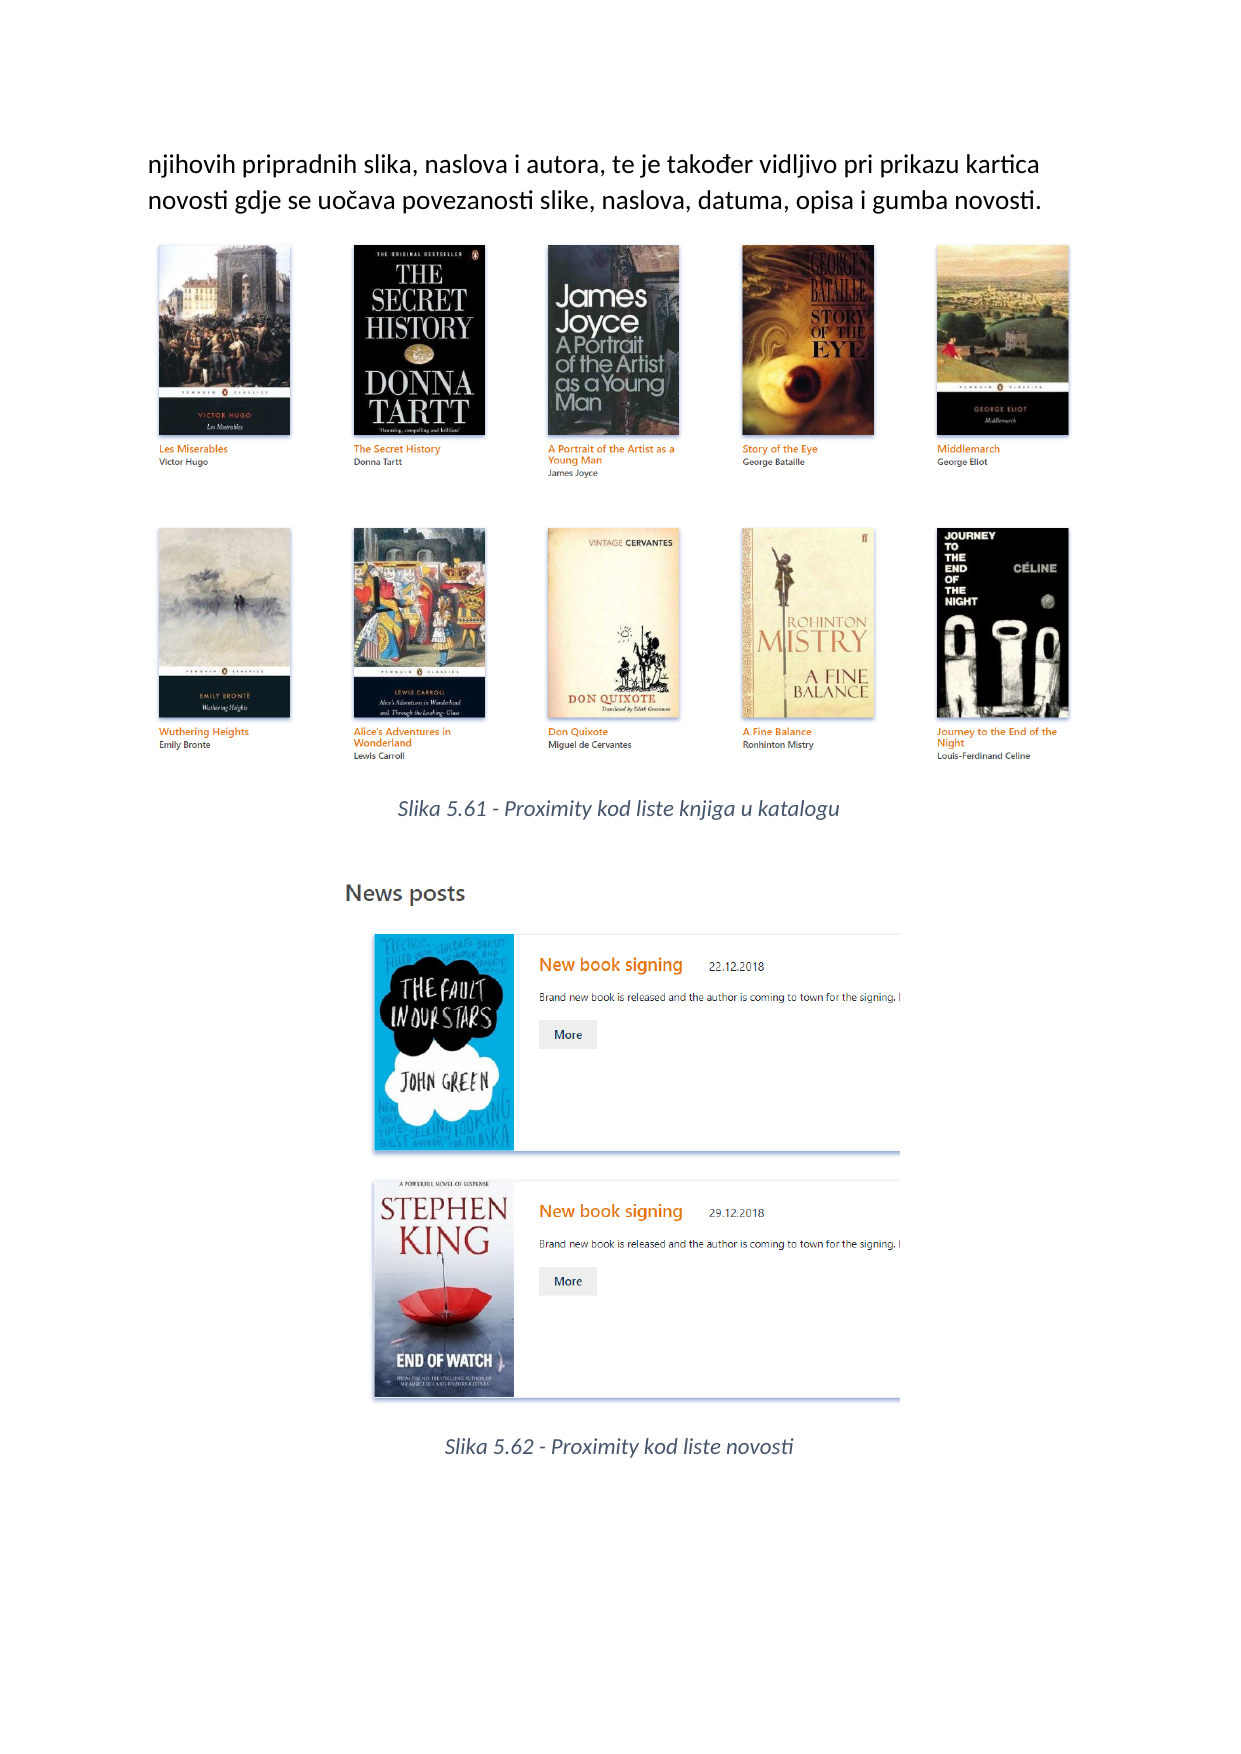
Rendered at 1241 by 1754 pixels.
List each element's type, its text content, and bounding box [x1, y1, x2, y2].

picture [147, 235, 1093, 775]
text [148, 148, 1093, 216]
picture [340, 871, 900, 1413]
